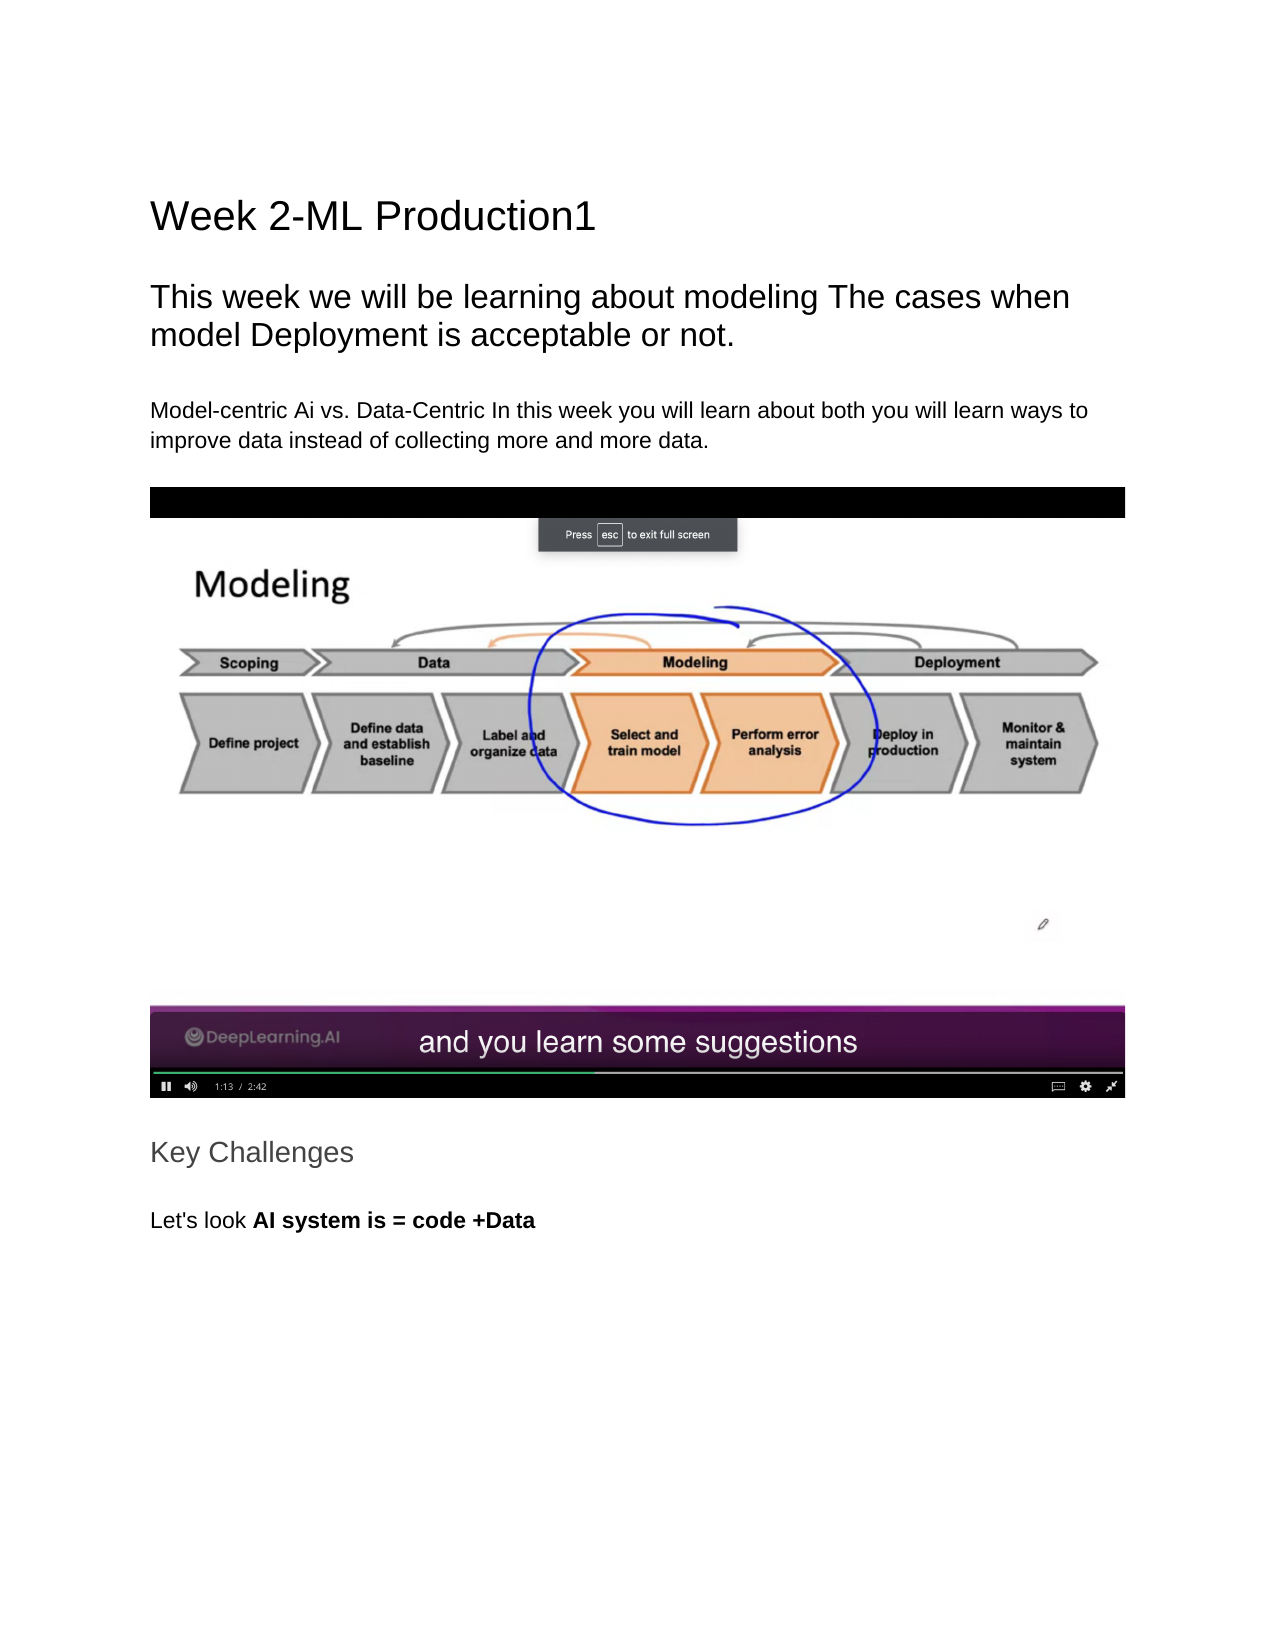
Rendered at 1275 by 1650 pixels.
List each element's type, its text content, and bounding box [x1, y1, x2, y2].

subtitle Week 2-ML Production1 [150, 192, 1125, 239]
text Let's look AI system is = code +Data [150, 1207, 1125, 1233]
picture [150, 487, 1125, 1098]
subtitle This week we will be learning about modeling The cases when model Deployment is acceptable or not. [150, 277, 1125, 354]
subtitle Key Challenges [150, 1135, 1125, 1168]
text Model-centric Ai vs. Data-Centric In this week you will learn about both you will learn ways to improve data instead of collecting more and more data. [150, 397, 1125, 453]
